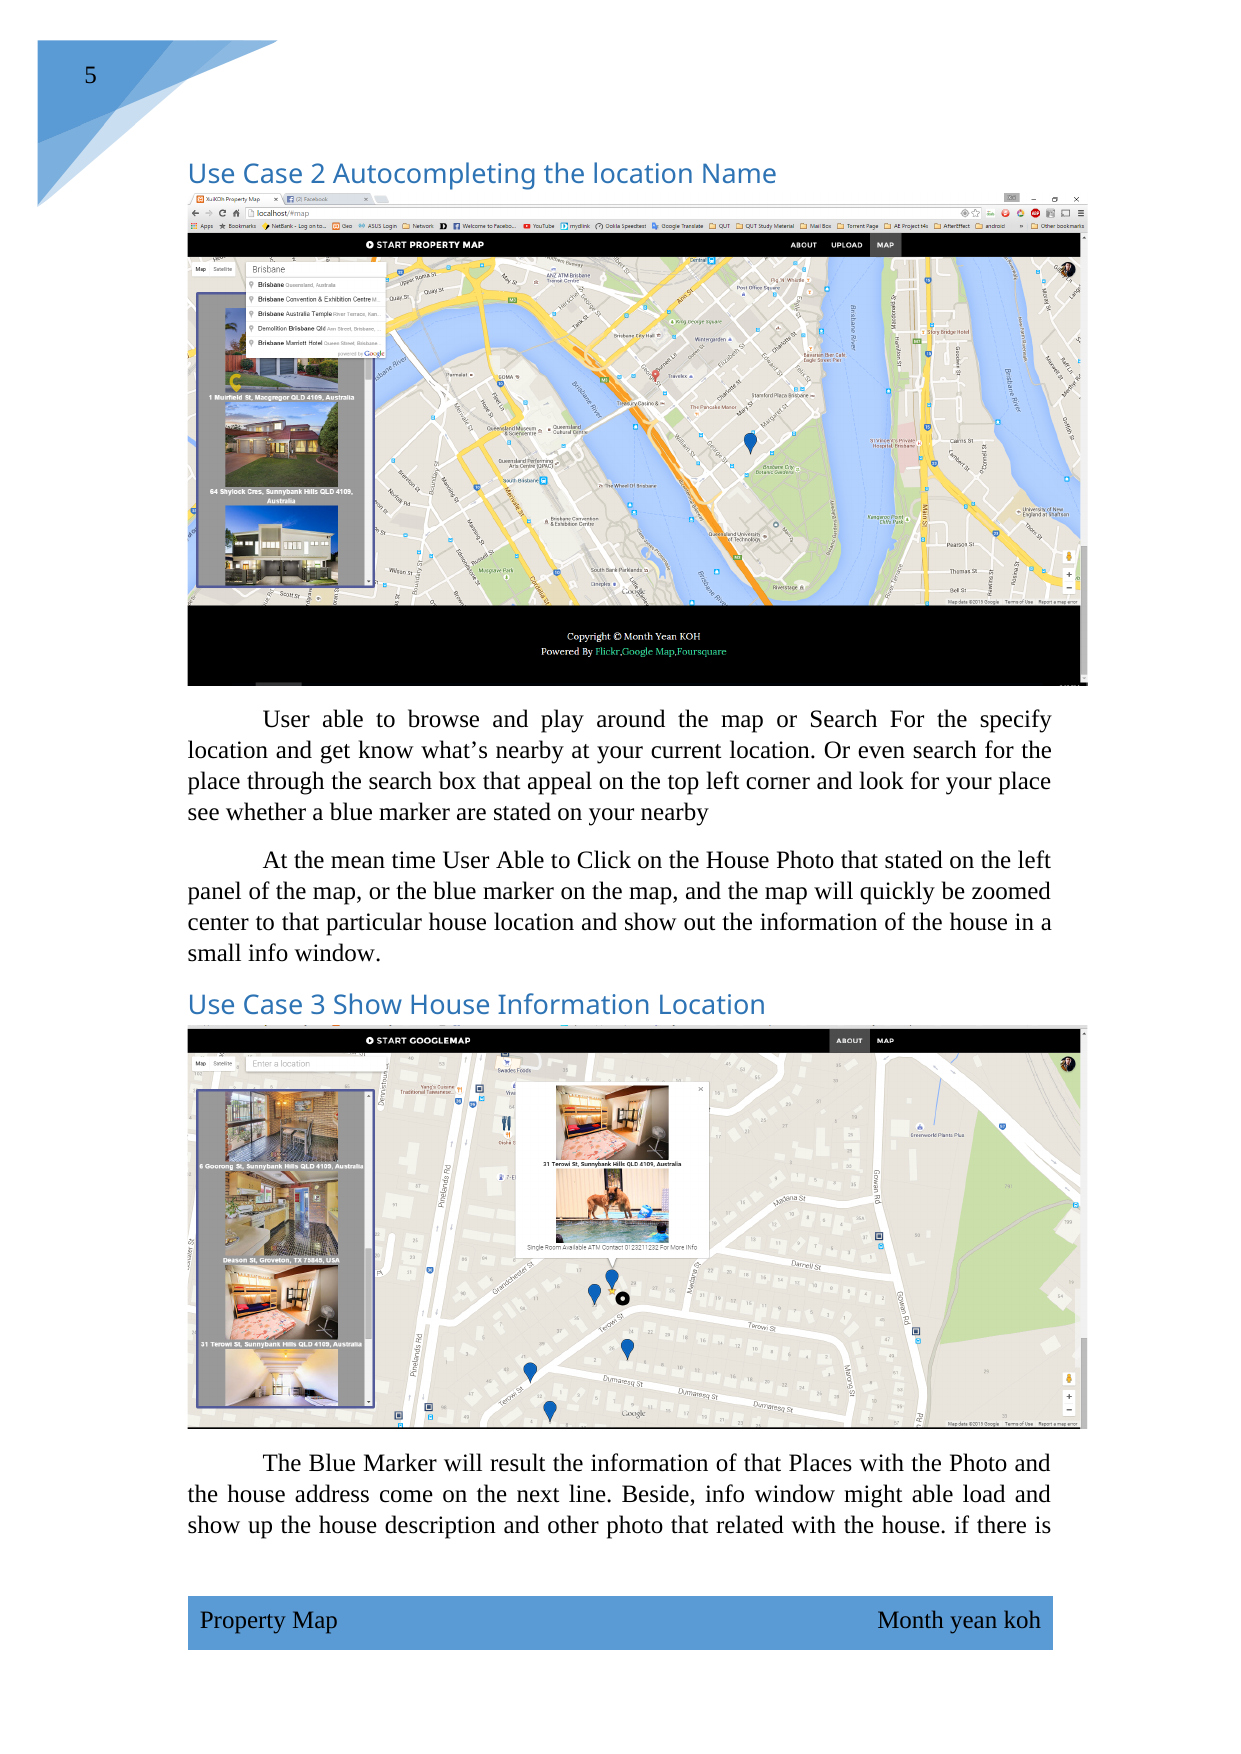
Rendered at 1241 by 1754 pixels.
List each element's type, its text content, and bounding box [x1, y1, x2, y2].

picture [187, 1025, 1088, 1429]
subtitle Use Case 3 Show House Information Location [187, 986, 1053, 1023]
text User able to browse and play around the map or Search For the specify location and get know what’s nearby at your current location. Or even search for the place through the search box that appeal on the top left corner and look for your place see whether a blue marker are stated on your nearby [187, 704, 1053, 826]
subtitle Use Case 2 Autocompleting the location Name [187, 154, 1053, 191]
text At the mean time User Able to Click on the House Photo that stated on the left panel of the map, or the blue marker on the map, and the map will quickly be zoomed center to that particular house location and show out the information of the house in a small info window. [187, 845, 1053, 967]
picture [37, 40, 1088, 686]
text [187, 1448, 1053, 1538]
